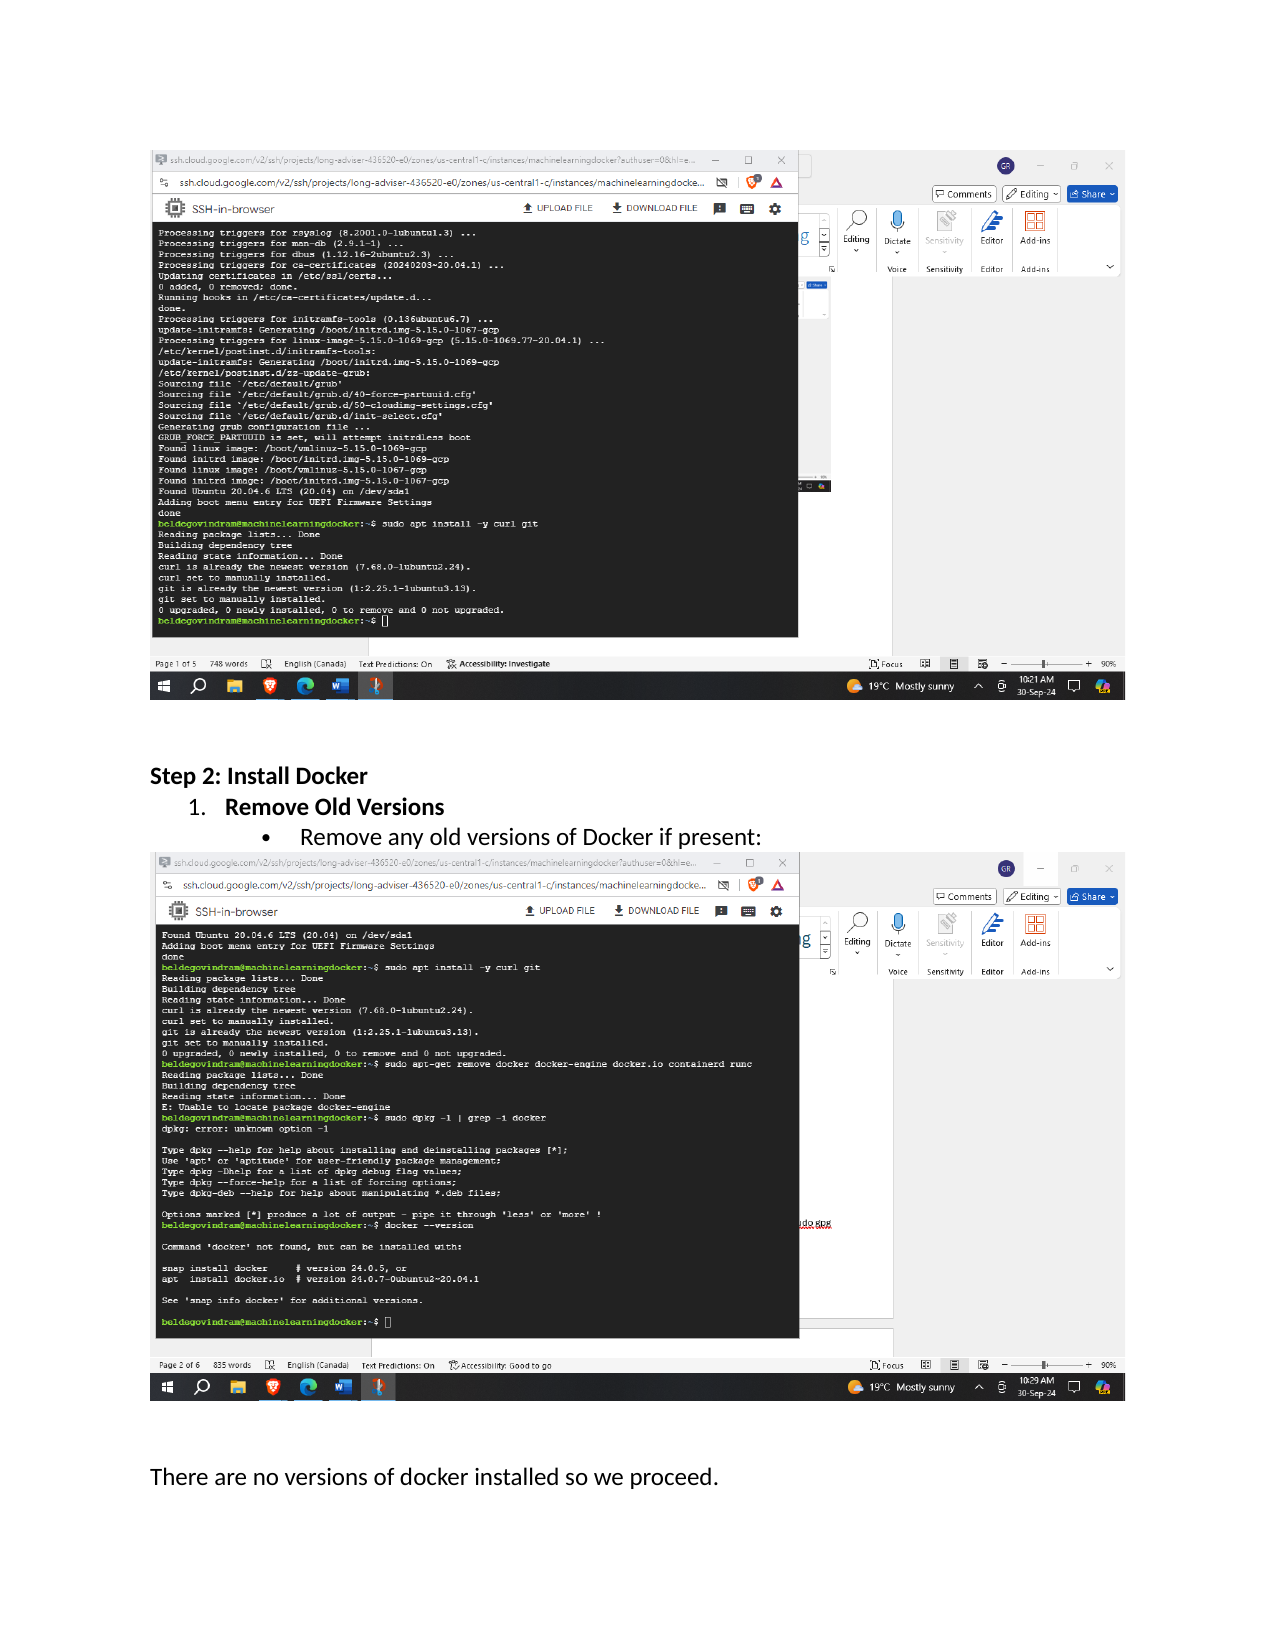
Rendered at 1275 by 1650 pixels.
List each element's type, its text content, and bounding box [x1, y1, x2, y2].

picture [150, 852, 1125, 1401]
list Remove any old versions of Docker if present: [262, 822, 1125, 852]
text Step 2: Install Docker [150, 761, 1125, 791]
picture [150, 150, 1125, 700]
list Remove Old Versions [187, 791, 1125, 822]
text There are no versions of docker installed so we proceed. [150, 1461, 1125, 1492]
